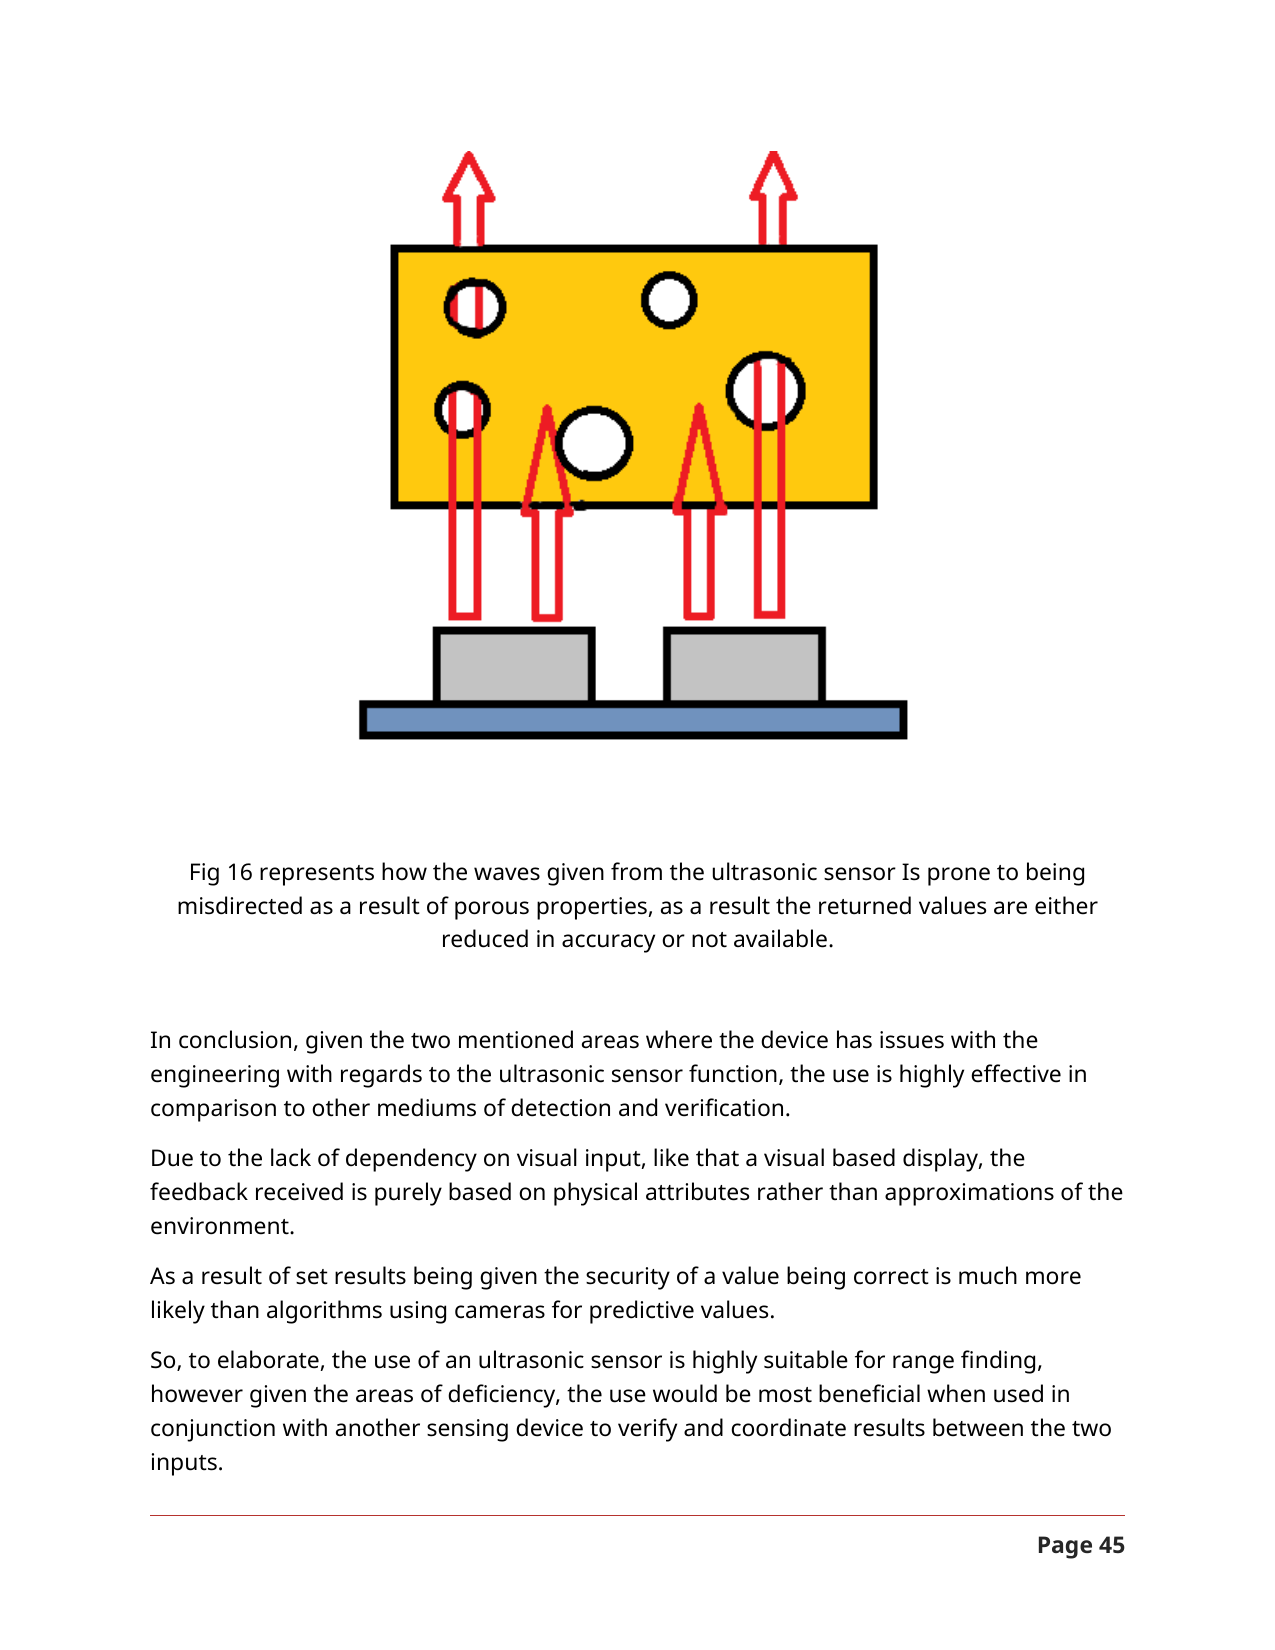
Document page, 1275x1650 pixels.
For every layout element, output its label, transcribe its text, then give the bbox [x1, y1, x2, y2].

text Due to the lack of dependency on visual input, like that a visual based display, the feedback received is purely based on physical attributes rather than approximations of the environment. [150, 1142, 1125, 1241]
text Fig 16 represents how the waves given from the ultrasonic sensor Is prone to being misdirected as a result of porous properties, as a result the returned values are either reduced in accuracy or not available. [150, 856, 1125, 954]
picture [336, 151, 939, 760]
text So, to elaborate, the use of an ultrasonic sensor is highly suitable for range finding, however given the areas of deficiency, the use would be most beneficial when used in conjunction with another sensing device to verify and coordinate results between the two inputs. [150, 1344, 1125, 1477]
text In conclusion, given the two mentioned areas where the device has issues with the engineering with regards to the ultrasonic sensor function, the use is highly effective in comparison to other mediums of detection and verification. [150, 1024, 1125, 1123]
text As a result of set results being given the security of a value being correct is much more likely than algorithms using cameras for predictive values. [150, 1260, 1125, 1325]
